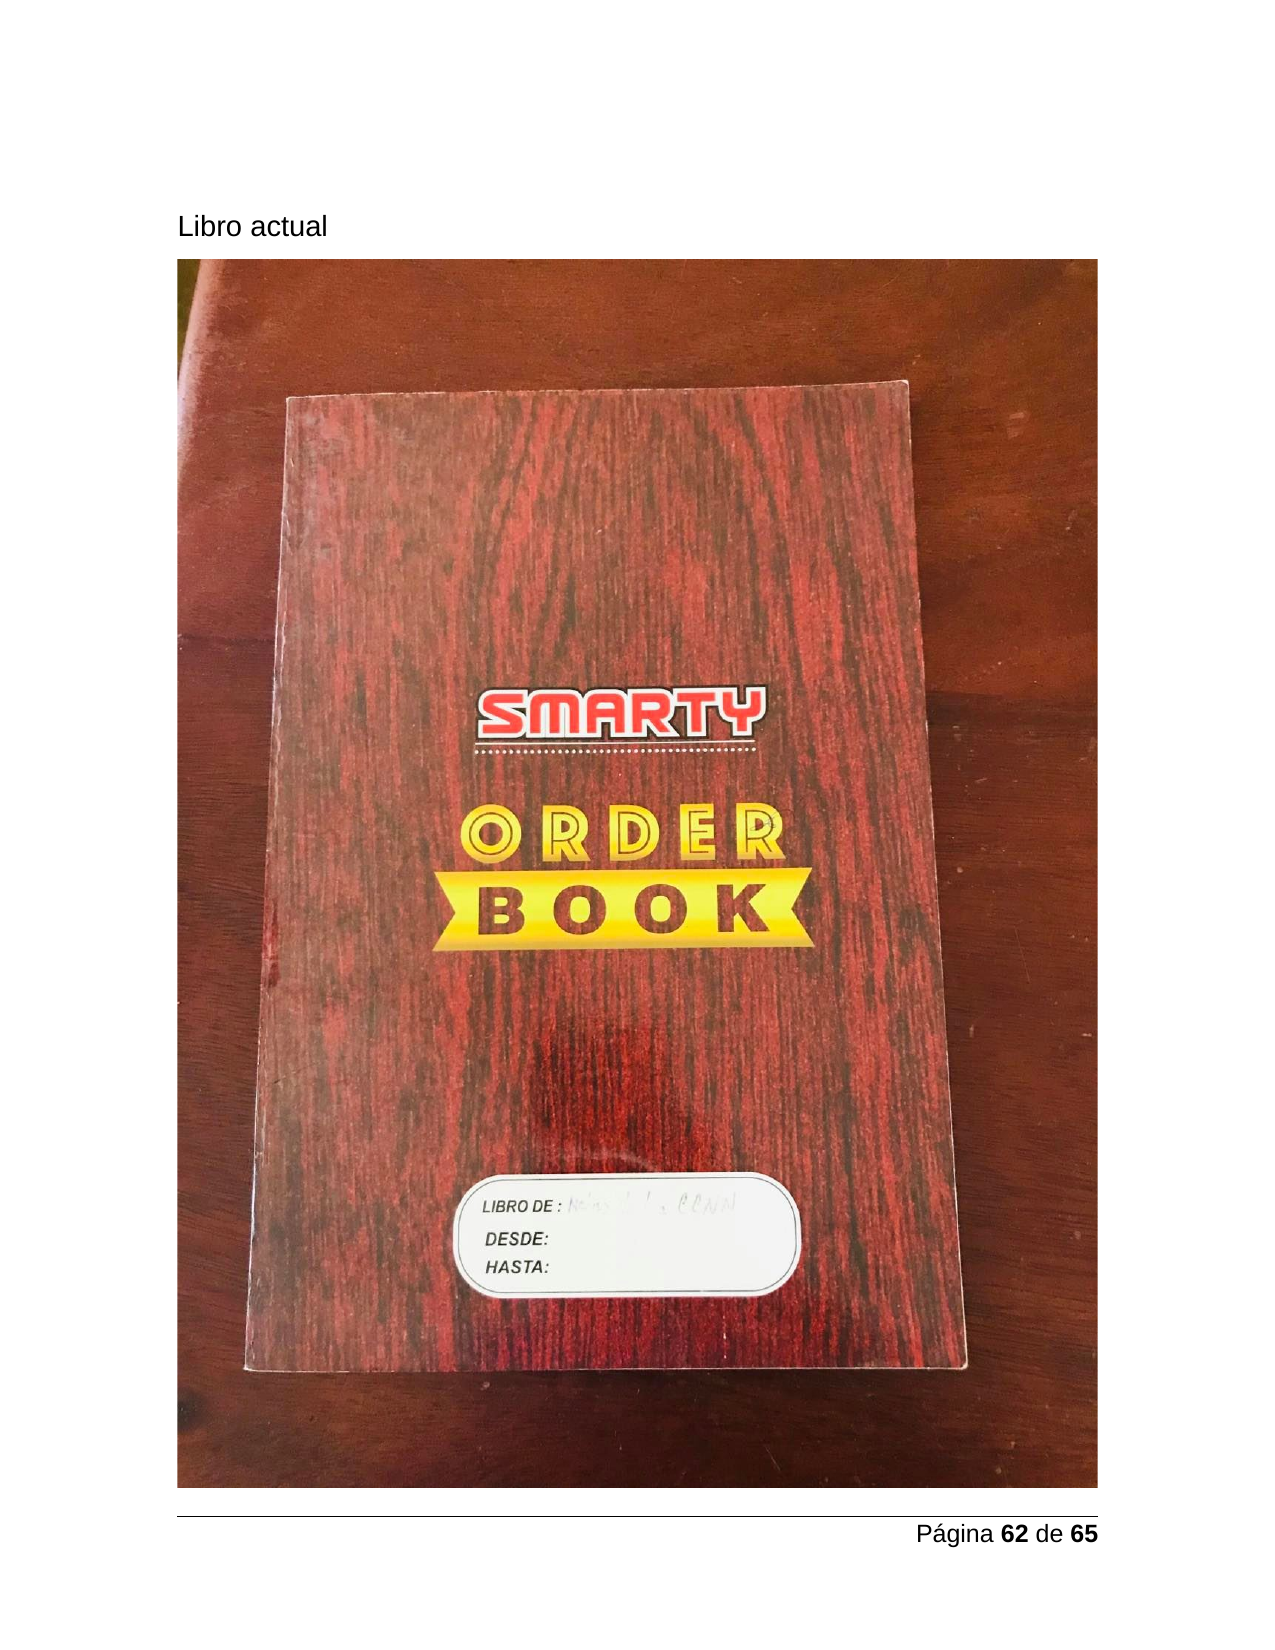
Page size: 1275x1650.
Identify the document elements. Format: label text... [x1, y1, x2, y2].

subtitle Libro actual [177, 209, 1098, 243]
picture [177, 259, 1098, 1488]
